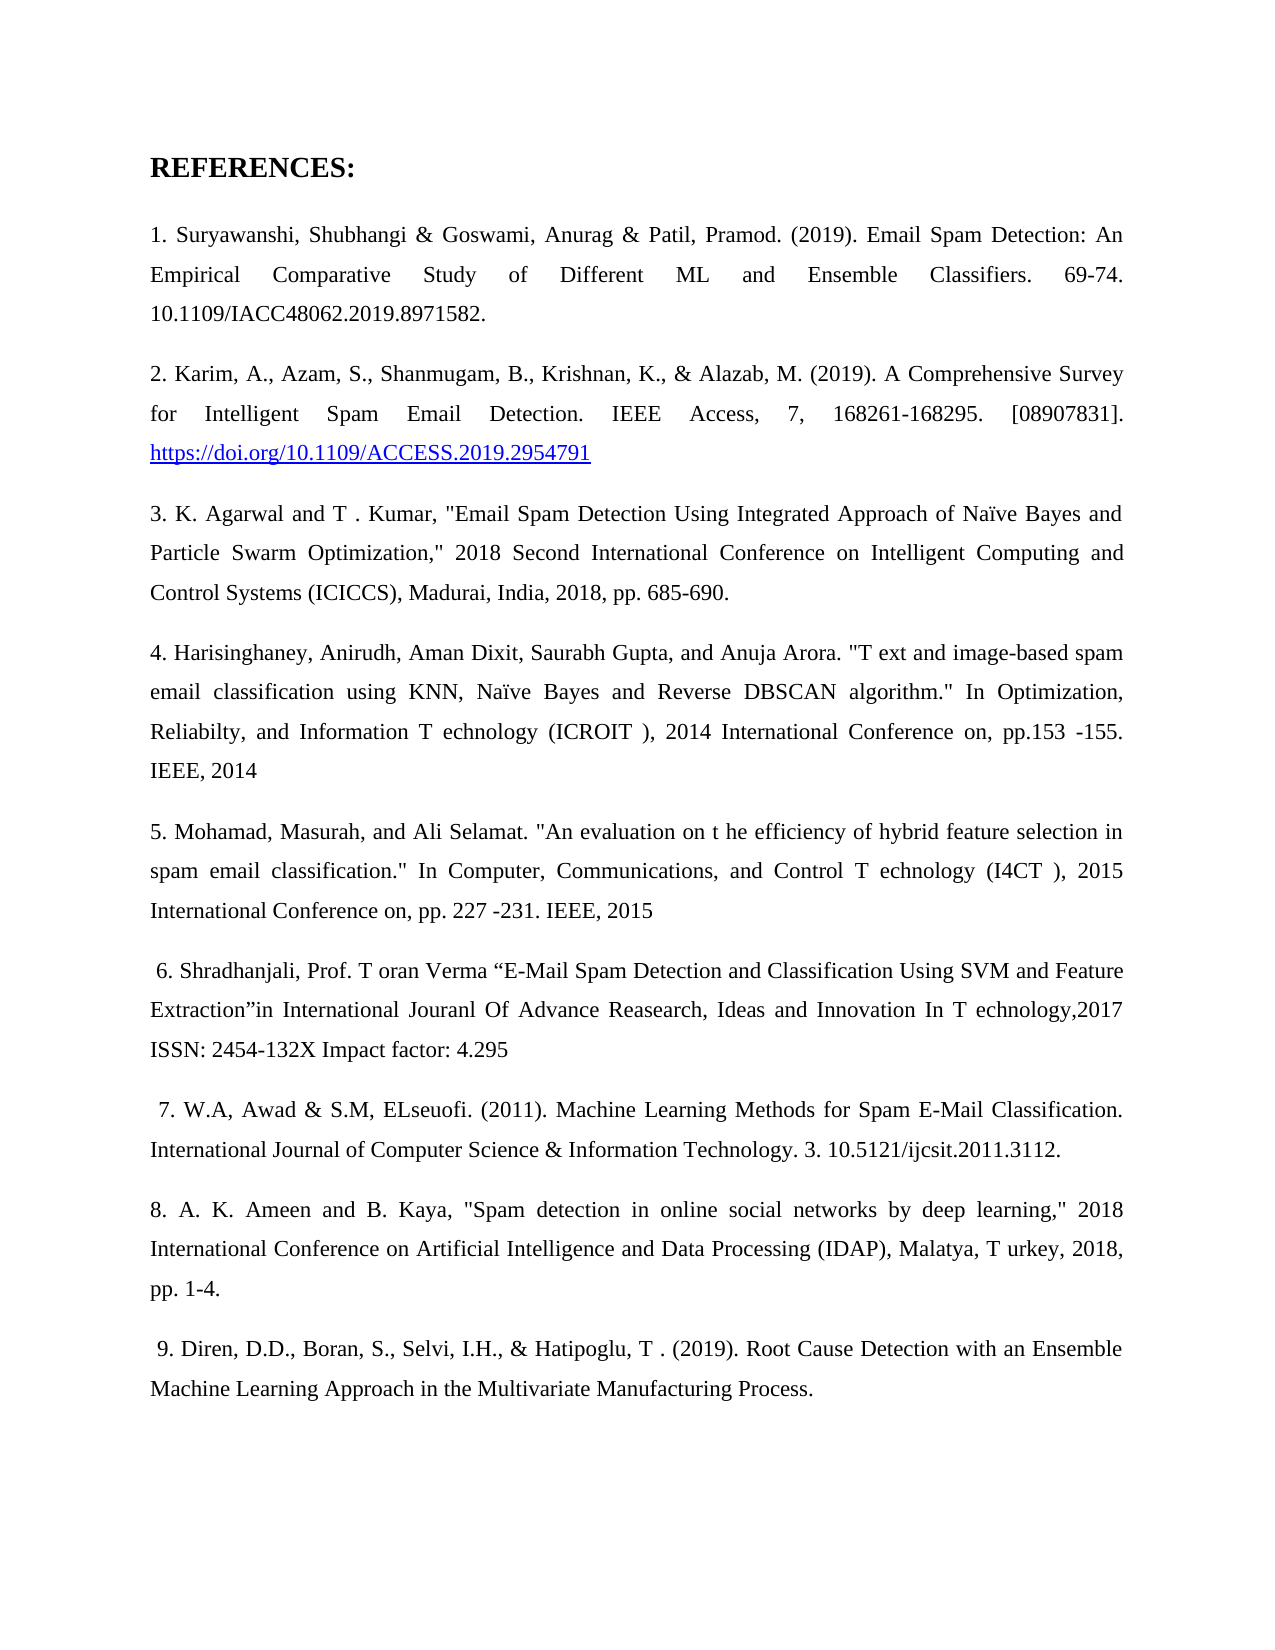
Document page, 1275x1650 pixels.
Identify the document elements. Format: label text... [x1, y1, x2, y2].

text 1. Suryawanshi, Shubhangi & Goswami, Anurag & Patil, Pramod. (2019). Email Spam Detection: An Empirical Comparative Study of Different ML and Ensemble Classifiers. 69-74. 10.1109/IACC48062.2019.8971582. [150, 221, 1125, 326]
text 4. Harisinghaney, Anirudh, Aman Dixit, Saurabh Gupta, and Anuja Arora. "T ext and image-based spam email classification using KNN, Naïve Bayes and Reverse DBSCAN algorithm." In Optimization, Reliabilty, and Information T echnology (ICROIT ), 2014 International Conference on, pp.153 -155. IEEE, 2014 [150, 639, 1125, 784]
text 7. W.A, Awad & S.M, ELseuofi. (2011). Machine Learning Methods for Spam E-Mail Classification. International Journal of Computer Science & Information Technology. 3. 10.5121/ijcsit.2011.3112. [150, 1096, 1125, 1162]
text 6. Shradhanjali, Prof. T oran Verma “E-Mail Spam Detection and Classification Using SVM and Feature Extraction”in International Jouranl Of Advance Reasearch, Ideas and Innovation In T echnology,2017 ISSN: 2454-132X Impact factor: 4.295 [150, 957, 1125, 1062]
text 9. Diren, D.D., Boran, S., Selvi, I.H., & Hatipoglu, T . (2019). Root Cause Detection with an Ensemble Machine Learning Approach in the Multivariate Manufacturing Process. [150, 1335, 1125, 1401]
text REFERENCES: [150, 150, 1125, 183]
text 8. A. K. Ameen and B. Kaya, "Spam detection in online social networks by deep learning," 2018 International Conference on Artificial Intelligence and Data Processing (IDAP), Malatya, T urkey, 2018, pp. 1-4. [150, 1196, 1125, 1301]
text 2. Karim, A., Azam, S., Shanmugam, B., Krishnan, K., & Alazab, M. (2019). A Comprehensive Survey for Intelligent Spam Email Detection. IEEE Access, 7, 168261-168295. [08907831]. https://doi.org/10.1109/ACCESS.2019.2954791 [150, 360, 1125, 466]
text 5. Mohamad, Masurah, and Ali Selamat. "An evaluation on t he efficiency of hybrid feature selection in spam email classification." In Computer, Communications, and Control T echnology (I4CT ), 2015 International Conference on, pp. 227 -231. IEEE, 2015 [150, 818, 1125, 923]
text 3. K. Agarwal and T . Kumar, "Email Spam Detection Using Integrated Approach of Naïve Bayes and Particle Swarm Optimization," 2018 Second International Conference on Intelligent Computing and Control Systems (ICICCS), Madurai, India, 2018, pp. 685-690. [150, 500, 1125, 605]
